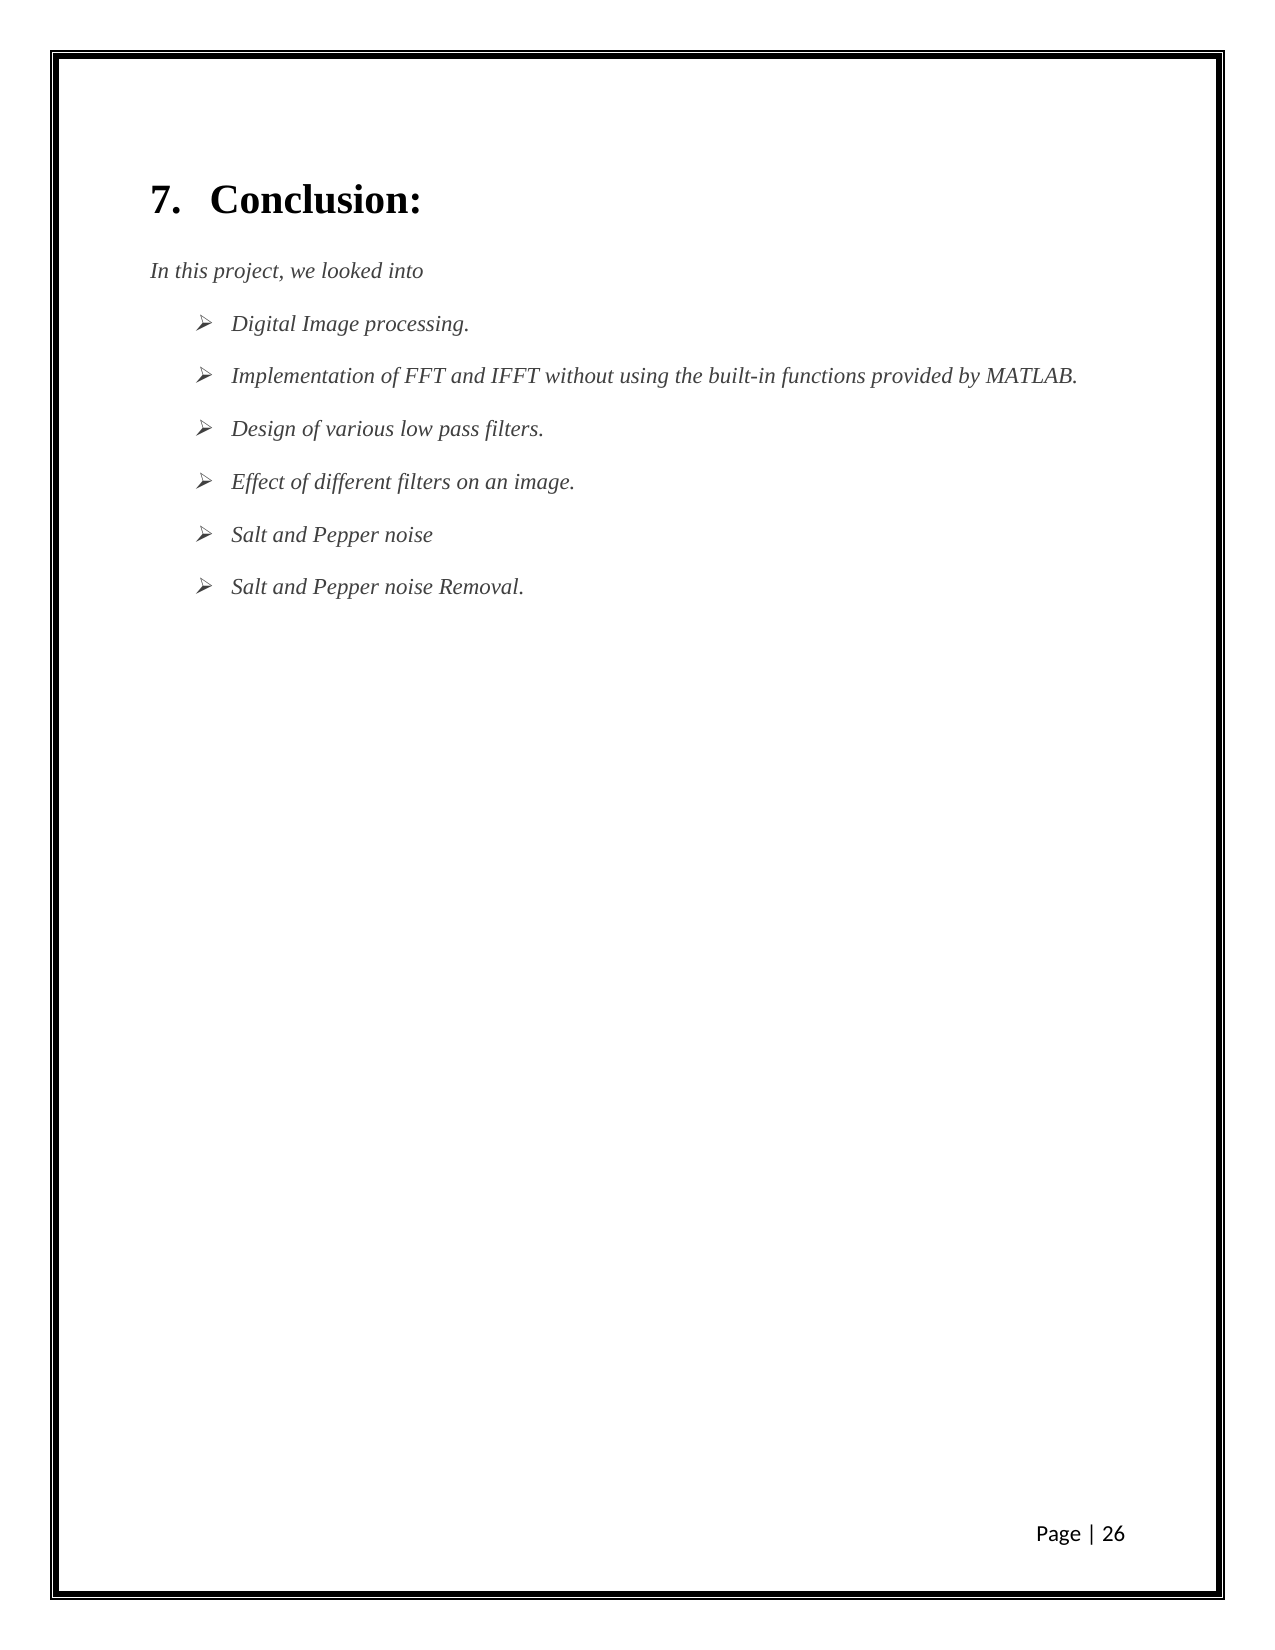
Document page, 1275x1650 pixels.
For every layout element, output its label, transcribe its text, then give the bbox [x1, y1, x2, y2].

list Effect of different filters on an image. [194, 468, 1125, 494]
list Digital Image processing. [194, 310, 1125, 336]
subtitle Conclusion: [150, 175, 1125, 223]
list Implementation of FFT and IFFT without using the built-in functions provided by MATLAB. [194, 362, 1125, 389]
text In this project, we looked into [150, 257, 1125, 283]
list Salt and Pepper noise Removal. [194, 573, 1125, 600]
list Design of various low pass filters. [194, 415, 1125, 442]
list Salt and Pepper noise [194, 521, 1125, 547]
